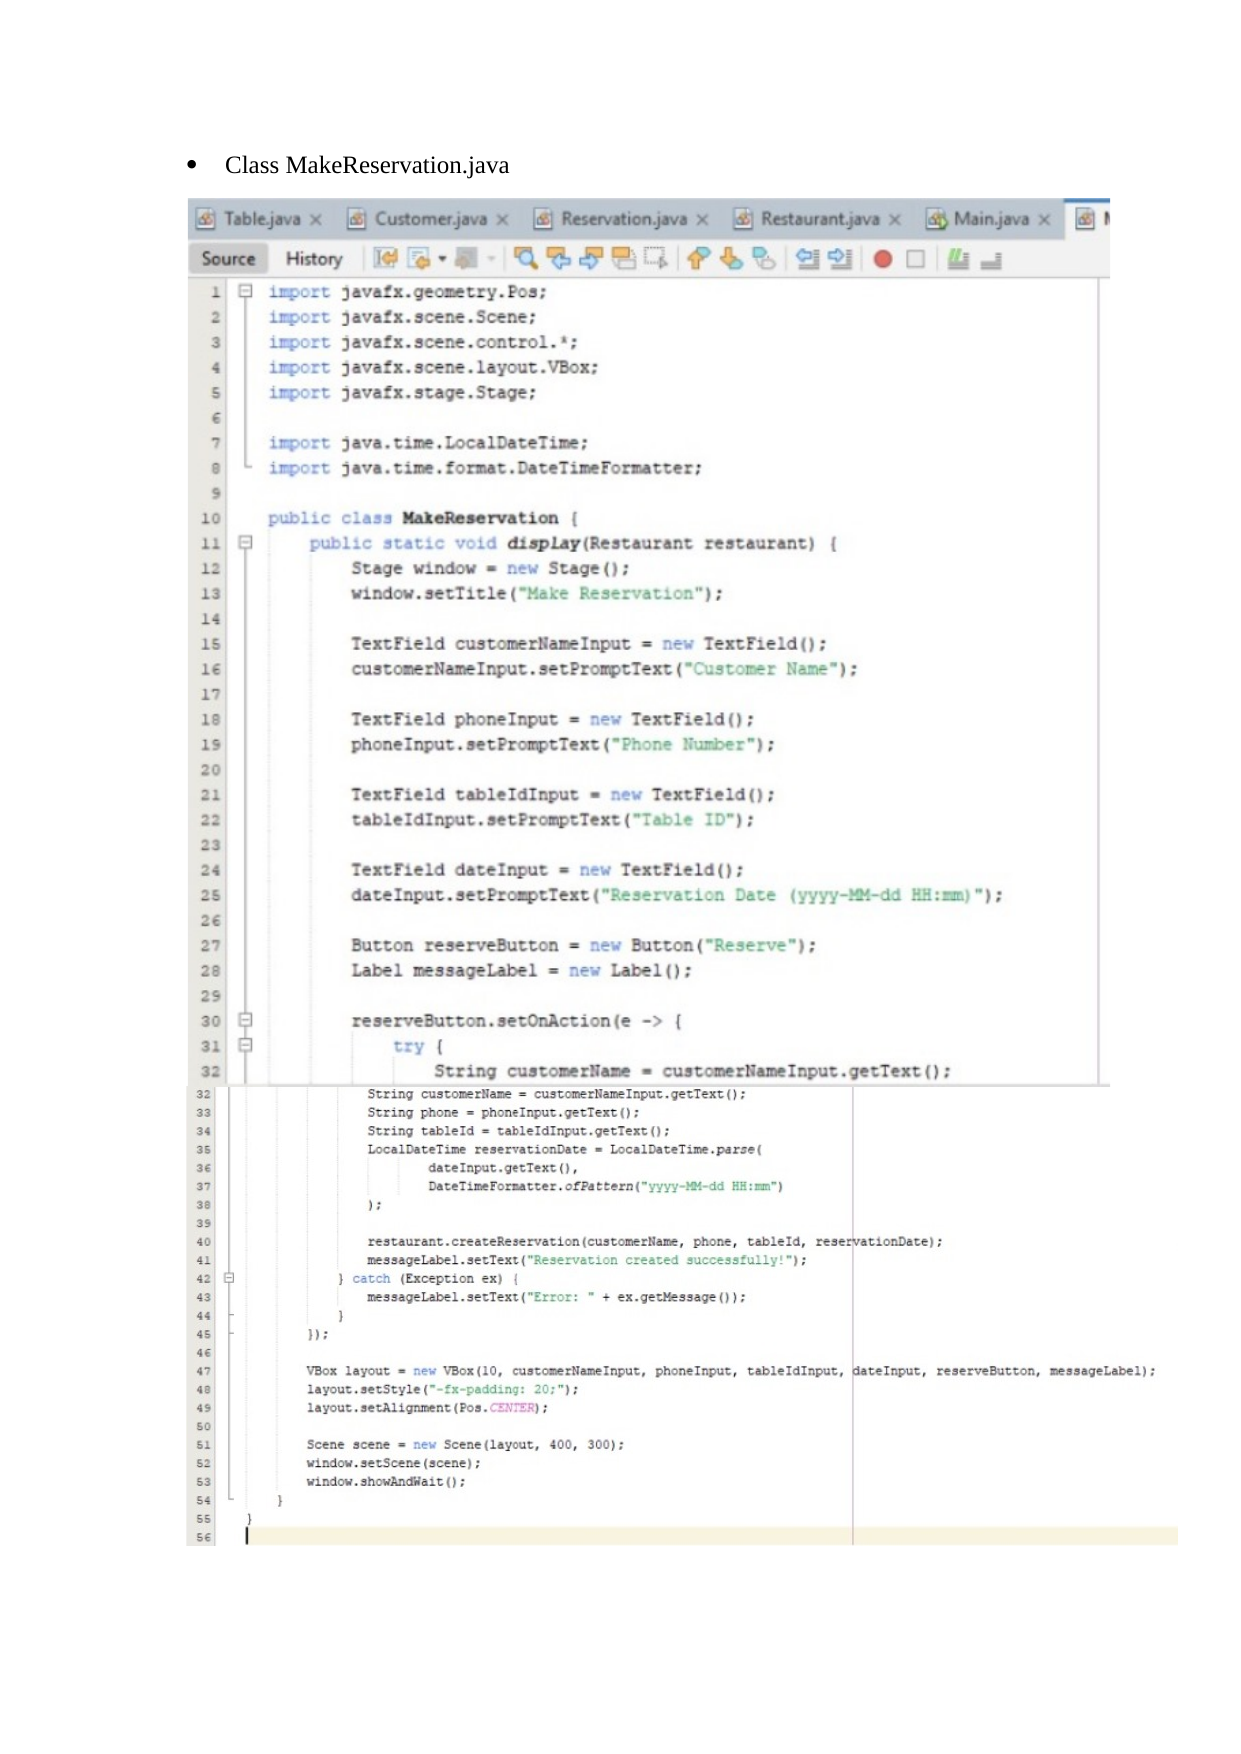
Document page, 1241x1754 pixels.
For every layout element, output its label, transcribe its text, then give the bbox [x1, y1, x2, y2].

picture [186, 198, 1178, 1546]
list Class MakeReservation.java [187, 150, 1090, 179]
